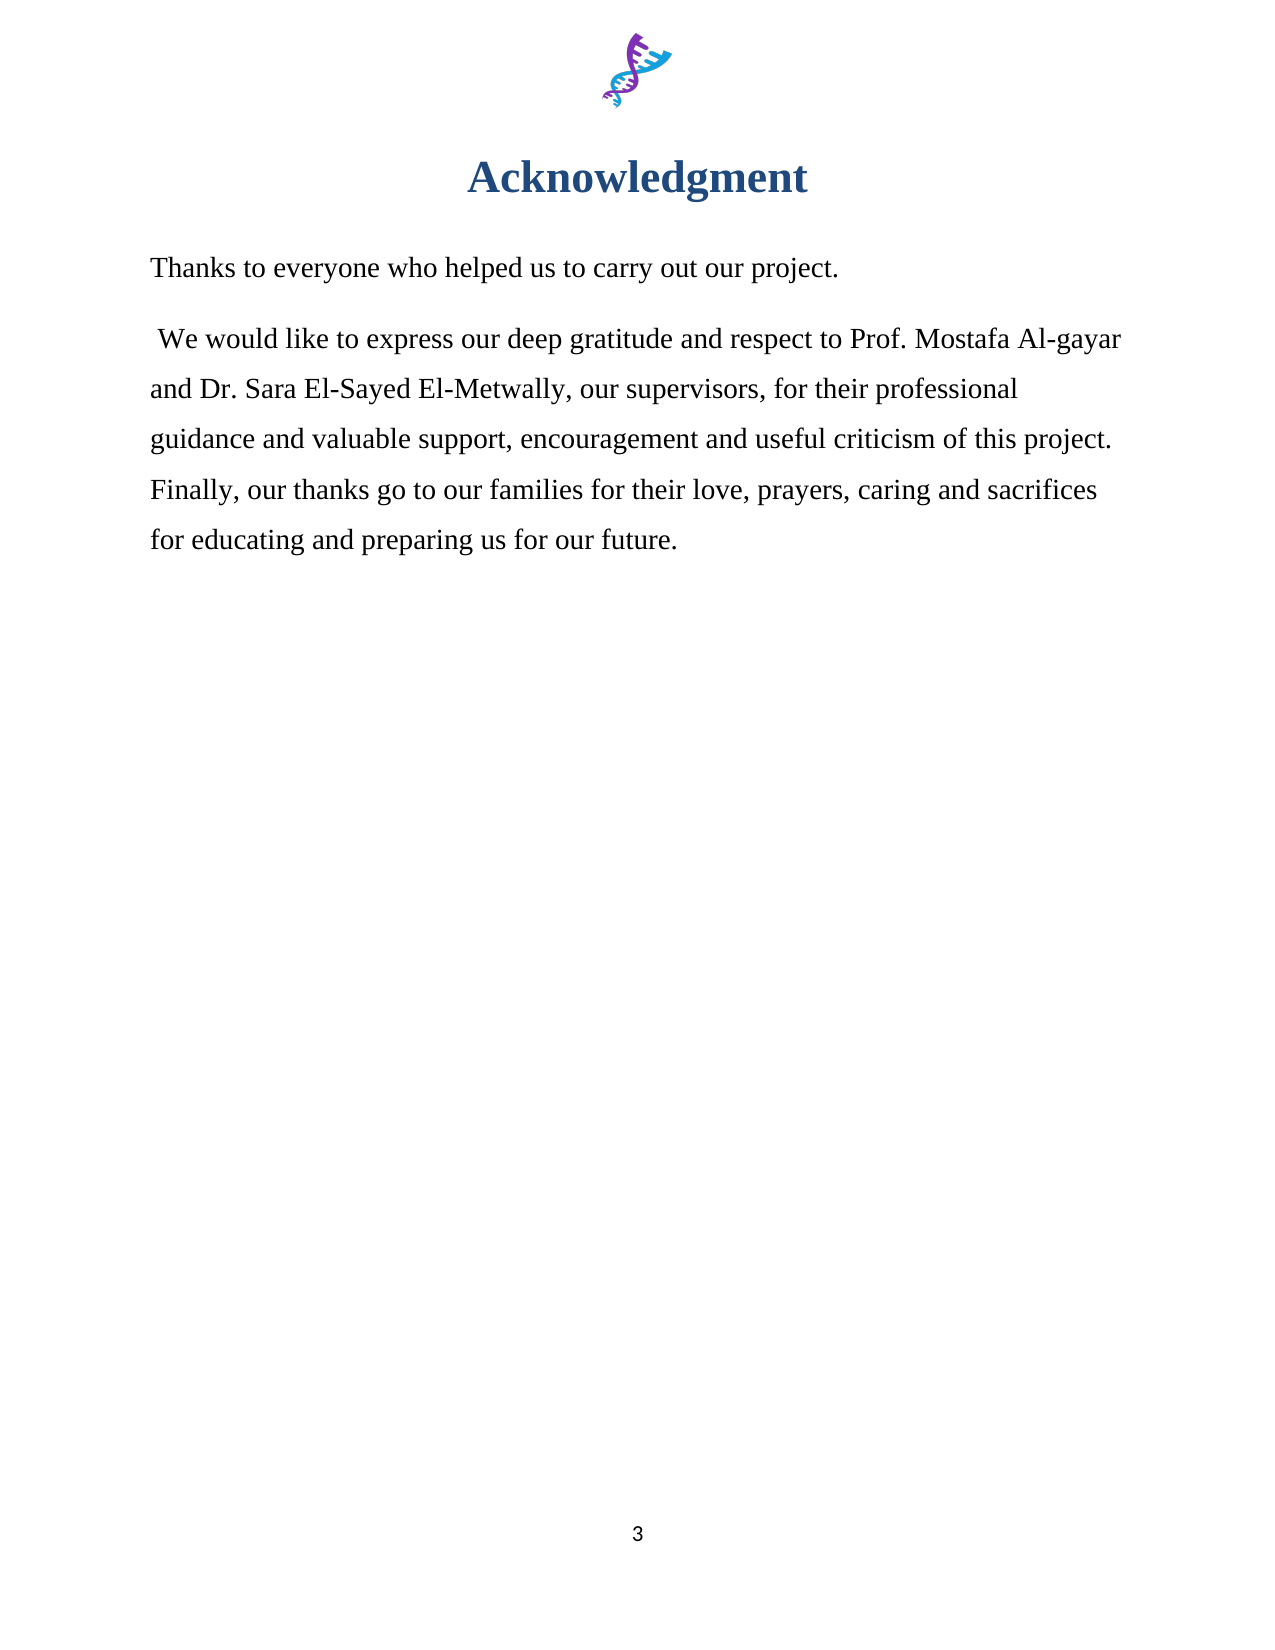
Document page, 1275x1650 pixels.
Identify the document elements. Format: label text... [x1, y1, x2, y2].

text We would like to express our deep gratitude and respect to Prof. Mostafa Al-gayar and Dr. Sara El-Sayed El-Metwally, our supervisors, for their professional guidance and valuable support, encouragement and useful criticism of this project. Finally, our thanks go to our families for their love, prayers, caring and sacrifices for educating and preparing us for our future. [150, 321, 1125, 556]
picture [602, 33, 672, 109]
text Acknowledgment [150, 150, 1125, 203]
text Thanks to everyone who helped us to carry out our project. [150, 250, 1125, 283]
